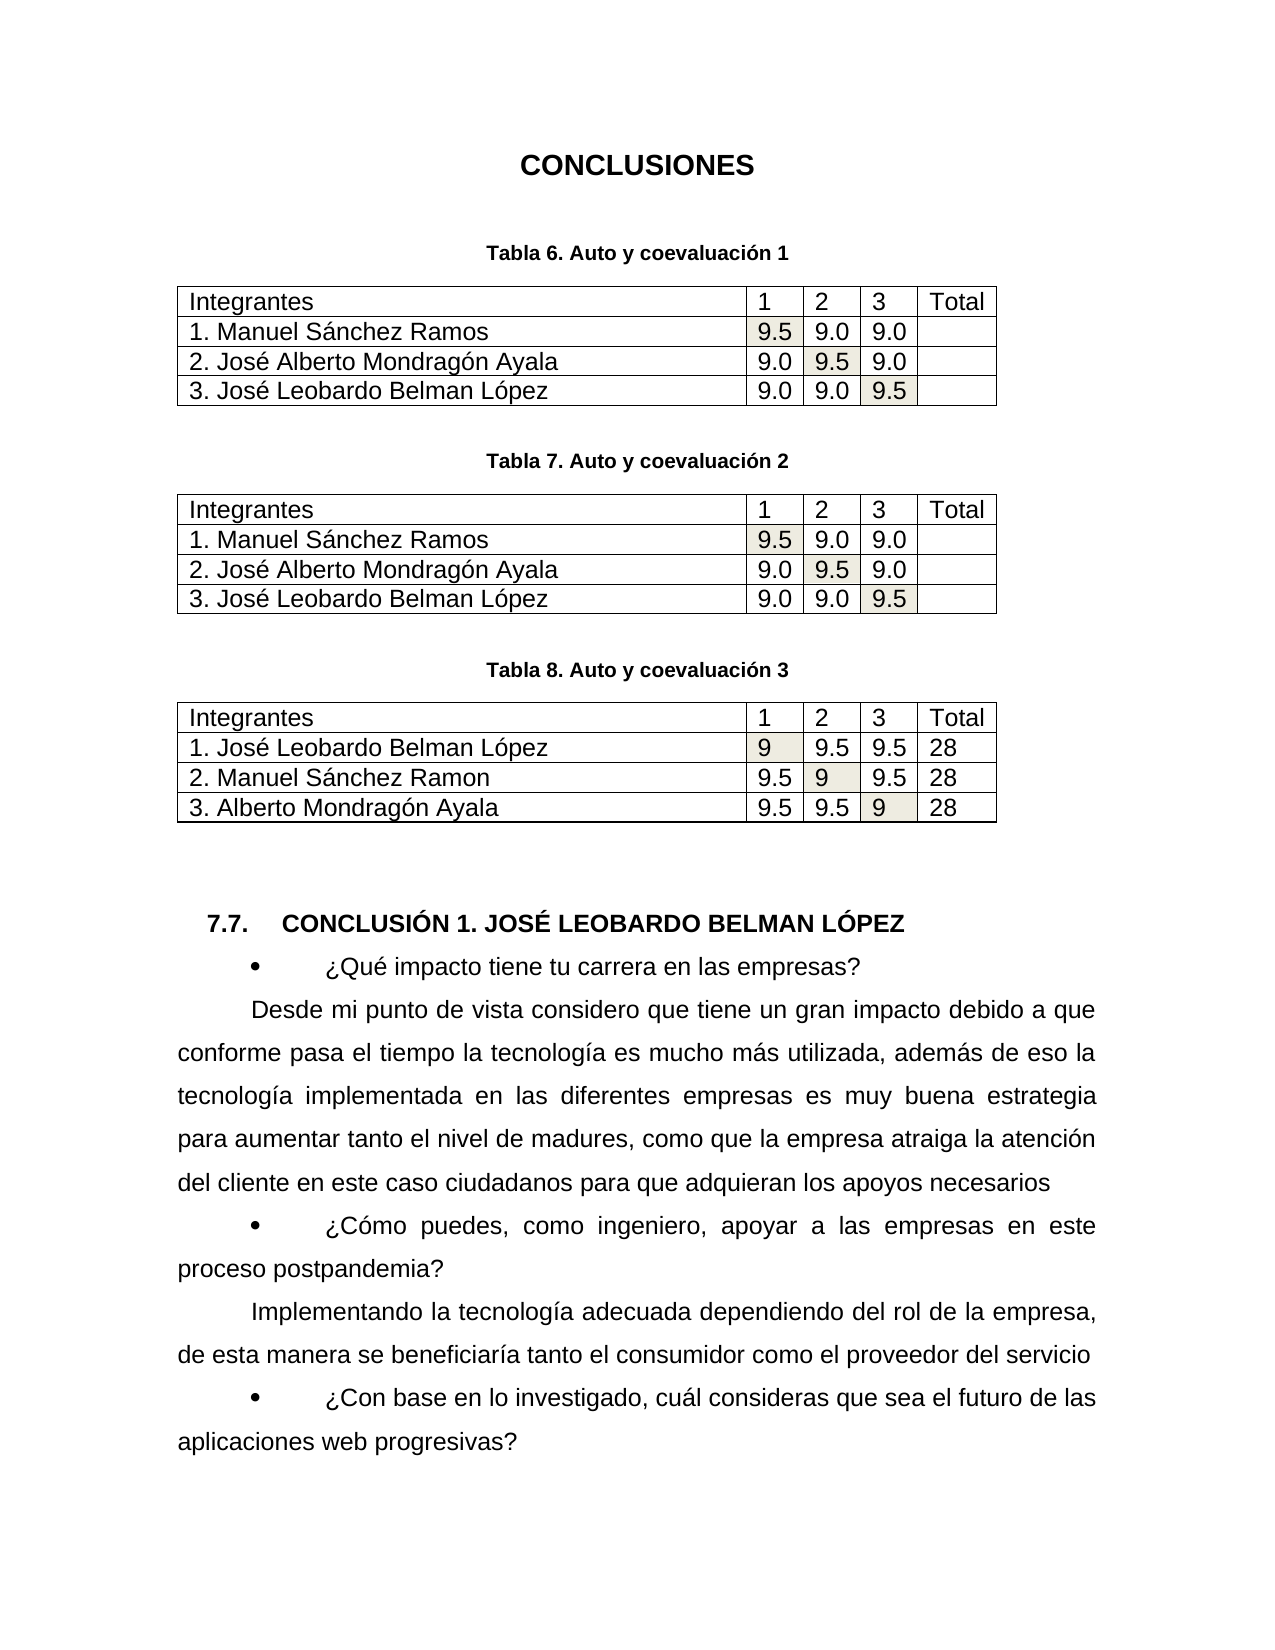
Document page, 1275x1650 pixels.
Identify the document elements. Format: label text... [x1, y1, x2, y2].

table_cell 9.0 [747, 347, 803, 375]
table_header 1 [747, 495, 803, 524]
list ¿Qué impacto tiene tu carrera en las empresas? [177, 952, 1098, 981]
table_cell 1. Manuel Sánchez Ramos [178, 525, 746, 554]
table_cell 9.5 [804, 555, 860, 583]
table_cell 3. Alberto Mondragón Ayala [178, 793, 746, 821]
table_cell 9.0 [804, 317, 860, 346]
table_cell 9 [861, 793, 917, 821]
table_header Total [918, 287, 996, 316]
table_header 3 [861, 495, 917, 524]
table_header 2 [804, 287, 860, 316]
table_header 2 [804, 703, 860, 732]
table_cell [918, 585, 996, 613]
table_cell 3. José Leobardo Belman López [178, 585, 746, 613]
table_cell 9.5 [861, 585, 917, 613]
table_cell 9.5 [861, 733, 917, 762]
table_header Integrantes [178, 287, 746, 316]
table_cell 28 [918, 793, 996, 821]
table_cell 9.0 [804, 376, 860, 405]
table_header 1 [747, 287, 803, 316]
table_cell 9 [804, 763, 860, 792]
table_cell 3. José Leobardo Belman López [178, 376, 746, 405]
table_header Total [918, 495, 996, 524]
table_cell 9.5 [747, 317, 803, 346]
table_cell 2. José Alberto Mondragón Ayala [178, 347, 746, 375]
table_cell 9.0 [804, 585, 860, 613]
table_cell 1. Manuel Sánchez Ramos [178, 317, 746, 346]
text Tabla 6. Auto y coevaluación 1 [177, 241, 1098, 265]
table_cell [918, 376, 996, 405]
table_header 1 [747, 703, 803, 732]
table_cell 9 [747, 733, 803, 762]
table_cell 2. José Alberto Mondragón Ayala [178, 555, 746, 583]
text CONCLUSIONES [177, 148, 1098, 181]
text CONCLUSIÓN 1. JOSÉ LEOBARDO BELMAN LÓPEZ [207, 909, 1098, 937]
table_cell 9.0 [861, 525, 917, 554]
list ¿Con base en lo investigado, cuál consideras que sea el futuro de las aplicaciones web progresivas? [177, 1383, 1098, 1455]
table_header Integrantes [178, 495, 746, 524]
table_cell [918, 347, 996, 375]
table_cell 9.0 [861, 555, 917, 583]
table_cell [918, 317, 996, 346]
table_cell 9.0 [861, 347, 917, 375]
table_cell 9.5 [804, 347, 860, 375]
list ¿Cómo puedes, como ingeniero, apoyar a las empresas en este proceso postpandemia? [177, 1211, 1098, 1283]
table_cell 9.5 [861, 763, 917, 792]
text Tabla 7. Auto y coevaluación 2 [177, 449, 1098, 473]
table_cell 9.0 [747, 555, 803, 583]
table_cell 9.5 [804, 733, 860, 762]
table_header 3 [861, 287, 917, 316]
table_cell [918, 525, 996, 554]
text Tabla 8. Auto y coevaluación 3 [177, 657, 1098, 681]
table_cell 9.0 [861, 317, 917, 346]
table_cell 9.0 [747, 585, 803, 613]
table_cell 28 [918, 733, 996, 762]
table_header Total [918, 703, 996, 732]
table_cell 9.5 [747, 763, 803, 792]
table_cell 2. Manuel Sánchez Ramon [178, 763, 746, 792]
table_cell 9.5 [861, 376, 917, 405]
table_cell 28 [918, 763, 996, 792]
table_cell 9.5 [804, 793, 860, 821]
table_cell 9.0 [747, 376, 803, 405]
table_header Integrantes [178, 703, 746, 732]
text Implementando la tecnología adecuada dependiendo del rol de la empresa, de esta manera se beneficiaría tanto el consumidor como el proveedor del servicio [177, 1297, 1098, 1369]
table_header 3 [861, 703, 917, 732]
table_cell [918, 555, 996, 583]
table_cell 9.5 [747, 793, 803, 821]
table_cell 1. José Leobardo Belman López [178, 733, 746, 762]
table_cell 9.0 [804, 525, 860, 554]
text Desde mi punto de vista considero que tiene un gran impacto debido a que conforme pasa el tiempo la tecnología es mucho más utilizada, además de eso la tecnología implementada en las diferentes empresas es muy buena estrategia para aumentar tanto el nivel de madures, como que la empresa atraiga la atención del cliente en este caso ciudadanos para que adquieran los apoyos necesarios [177, 995, 1098, 1196]
table_cell 9.5 [747, 525, 803, 554]
table_header 2 [804, 495, 860, 524]
